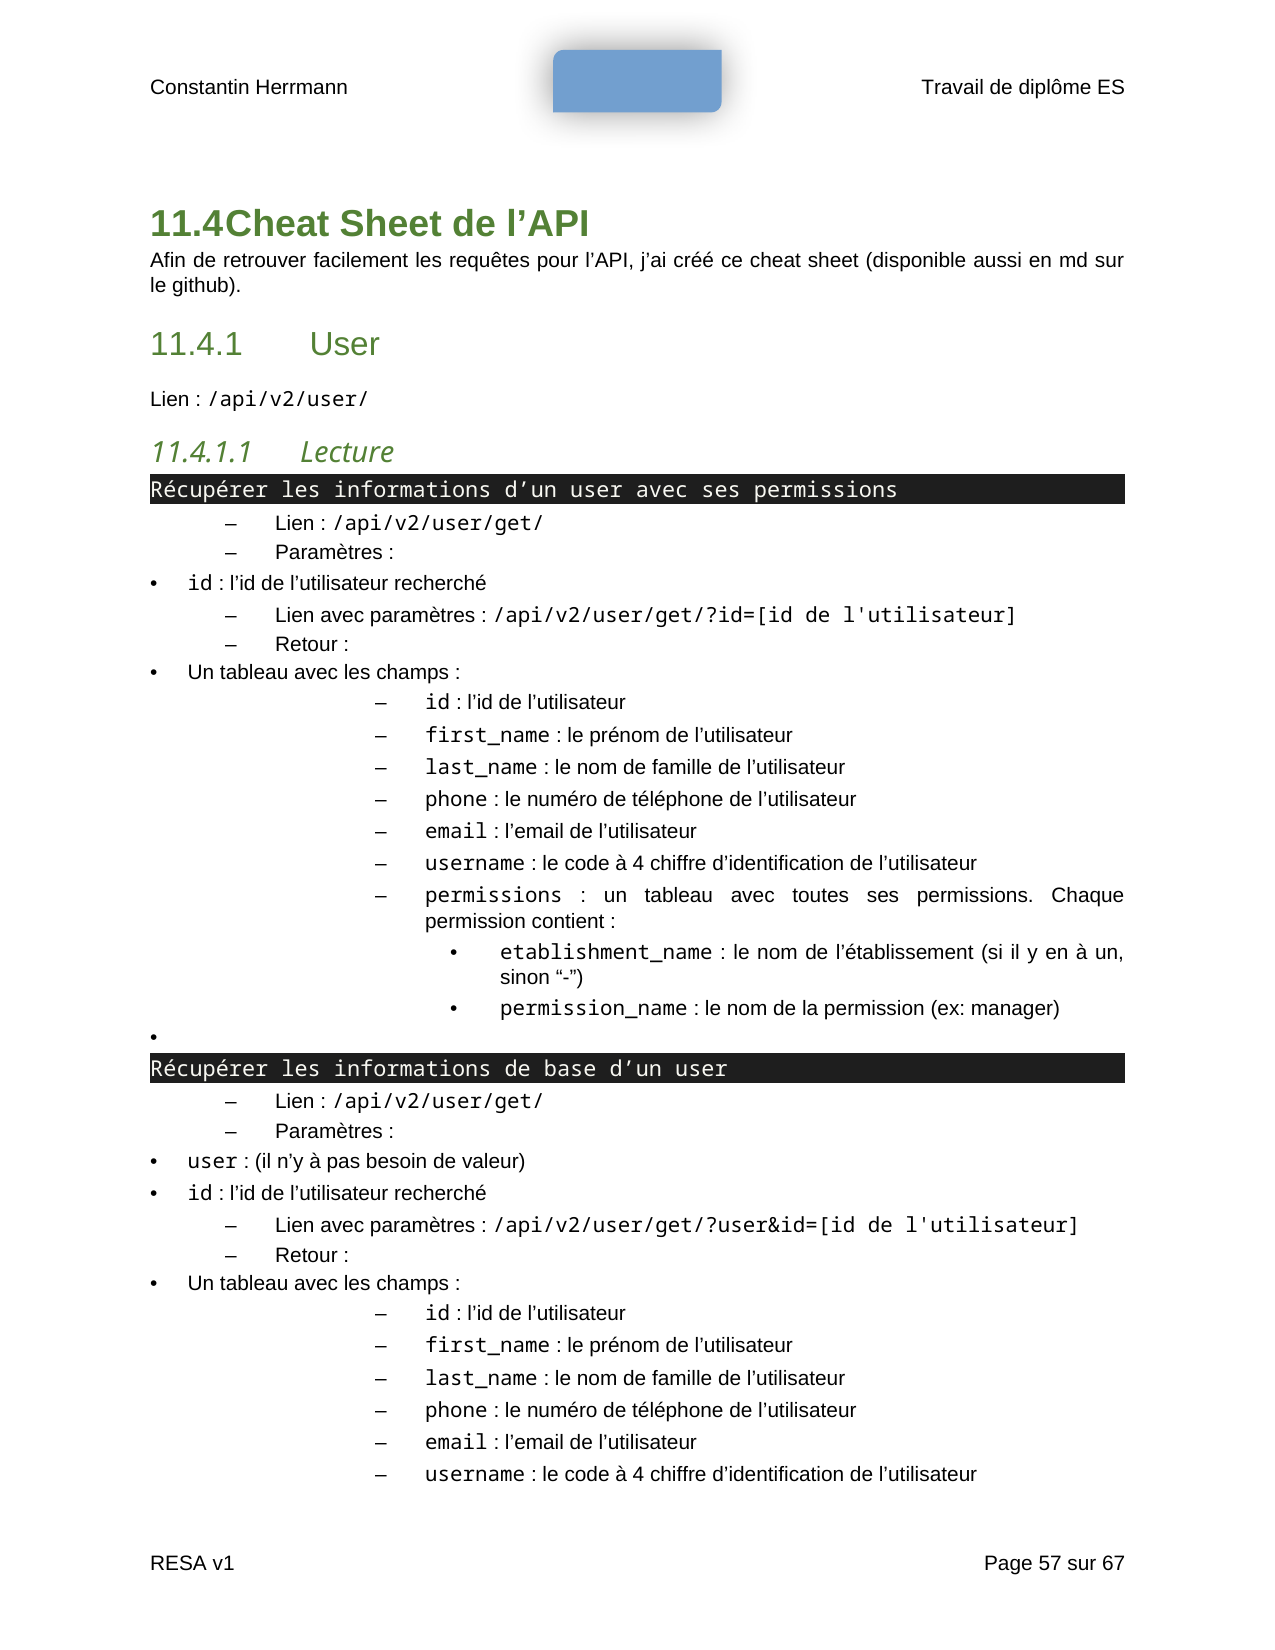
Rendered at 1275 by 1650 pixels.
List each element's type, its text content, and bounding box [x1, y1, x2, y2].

list Retour : [225, 1243, 1125, 1267]
text Récupérer les informations de base d’un user [150, 1053, 1125, 1083]
text Un tableau avec les champs : [150, 1271, 1125, 1294]
subtitle Lecture [150, 431, 1125, 471]
text id : l’id de l’utilisateur recherché [150, 1178, 1125, 1207]
list id : l’id de l’utilisateur [375, 687, 1125, 716]
list id : l’id de l’utilisateur [375, 1298, 1125, 1327]
list last_name : le nom de famille de l’utilisateur [375, 752, 1125, 780]
list permission_name : le nom de la permission (ex: manager) [450, 993, 1125, 1021]
list first_name : le prénom de l’utilisateur [375, 720, 1125, 748]
text Un tableau avec les champs : [150, 660, 1125, 684]
list Retour : [225, 632, 1125, 656]
text user : (il n’y à pas besoin de valeur) [150, 1146, 1125, 1175]
text Lien : /api/v2/user/ [150, 384, 1125, 413]
list last_name : le nom de famille de l’utilisateur [375, 1363, 1125, 1391]
list email : l’email de l’utilisateur [375, 816, 1125, 845]
text Récupérer les informations d’un user avec ses permissions [150, 474, 1125, 504]
text Afin de retrouver facilement les requêtes pour l’API, j’ai créé ce cheat sheet (disponible aussi en md sur le github). [150, 247, 1125, 297]
list email : l’email de l’utilisateur [375, 1427, 1125, 1455]
list phone : le numéro de téléphone de l’utilisateur [375, 1395, 1125, 1423]
list permissions : un tableau avec toutes ses permissions. Chaque permission contient : [375, 881, 1125, 933]
list Lien avec paramètres : /api/v2/user/get/?user&id=[id de l'utilisateur] [225, 1211, 1125, 1239]
list username : le code à 4 chiffre d’identification de l’utilisateur [375, 1459, 1125, 1488]
list Lien : /api/v2/user/get/ [225, 508, 1125, 536]
list Paramètres : [225, 1118, 1125, 1142]
list Lien avec paramètres : /api/v2/user/get/?id=[id de l'utilisateur] [225, 600, 1125, 628]
list first_name : le prénom de l’utilisateur [375, 1330, 1125, 1359]
text id : l’id de l’utilisateur recherché [150, 568, 1125, 596]
list Paramètres : [225, 540, 1125, 564]
list username : le code à 4 chiffre d’identification de l’utilisateur [375, 848, 1125, 877]
list phone : le numéro de téléphone de l’utilisateur [375, 784, 1125, 812]
subtitle Cheat Sheet de l’API [150, 201, 1125, 244]
list Lien : /api/v2/user/get/ [225, 1086, 1125, 1115]
list etablishment_name : le nom de l’établissement (si il y en à un, sinon “-”) [450, 937, 1125, 989]
subtitle User [150, 324, 1125, 362]
